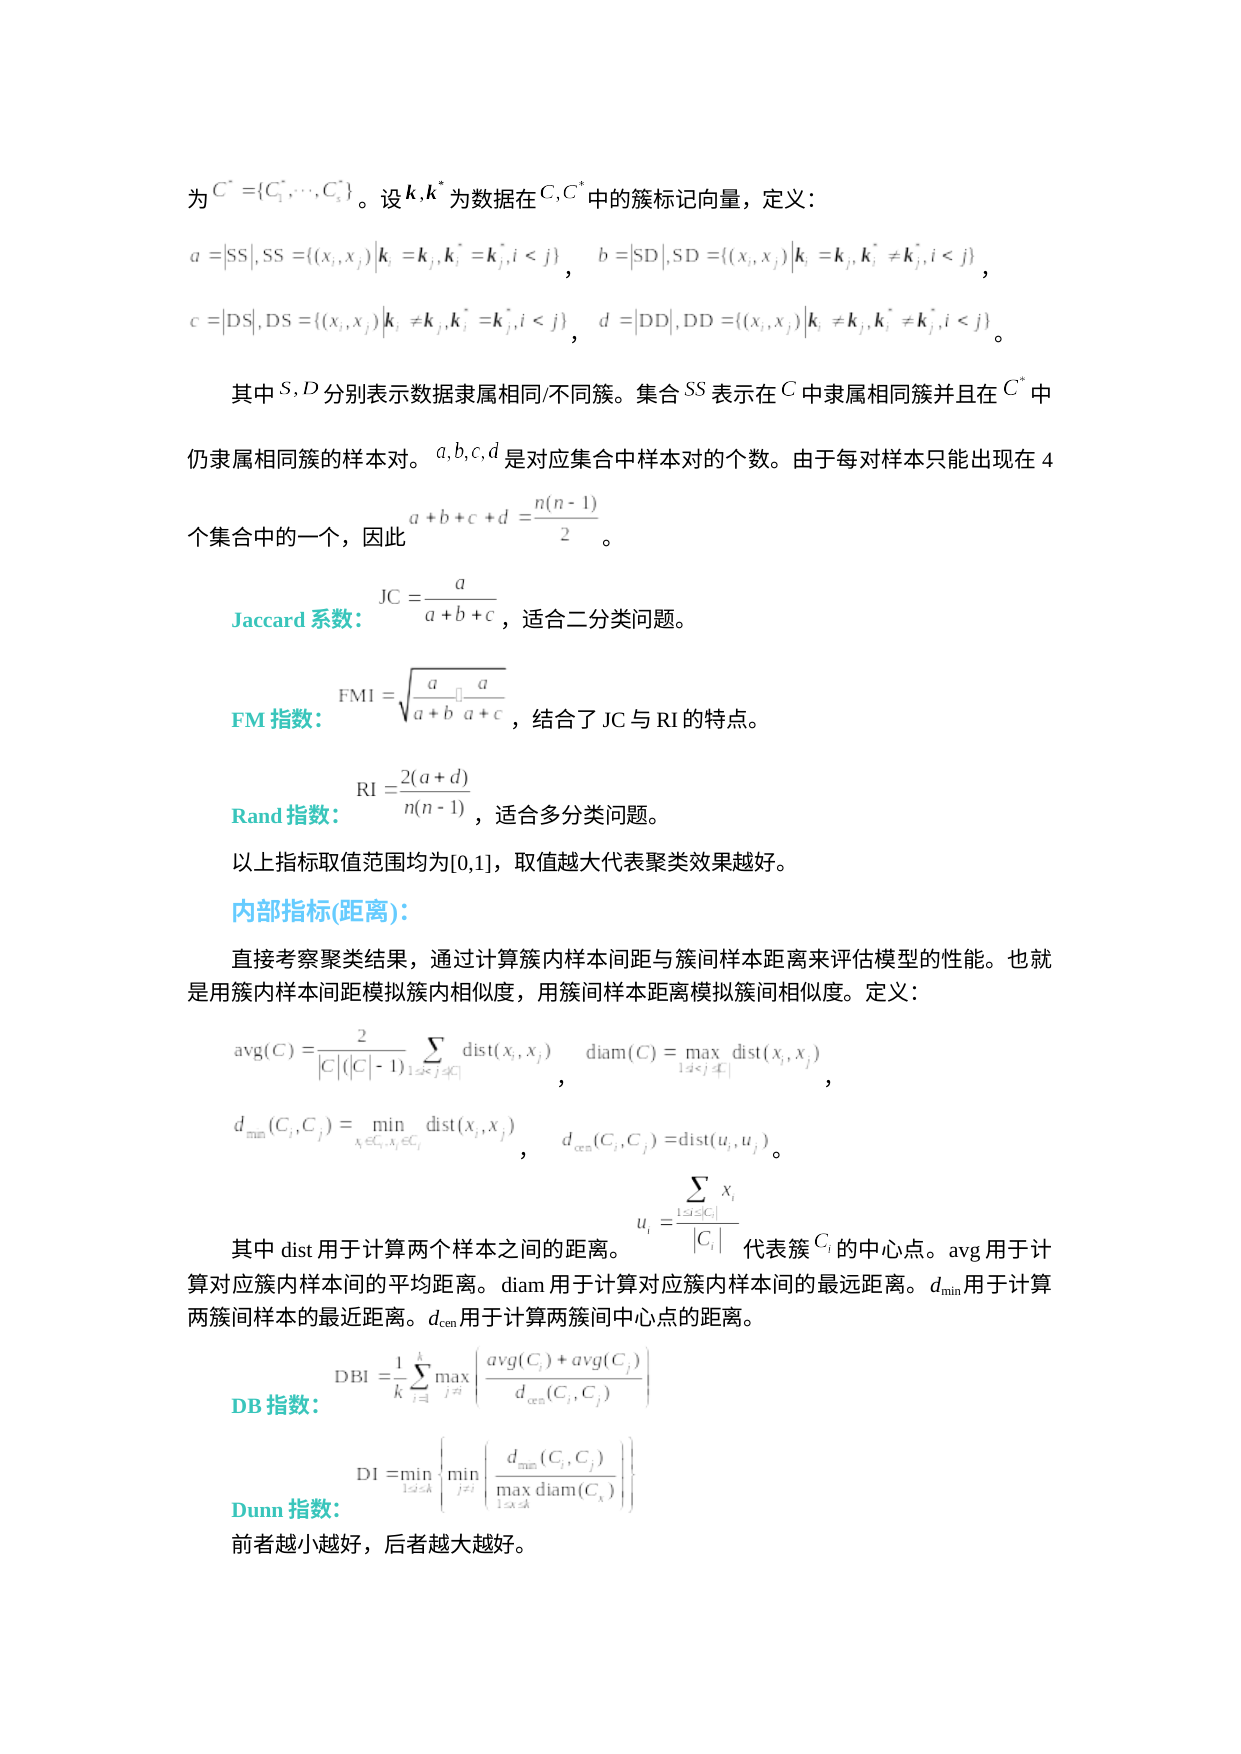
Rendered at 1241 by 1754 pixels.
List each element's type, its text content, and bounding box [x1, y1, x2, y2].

text ， ， [187, 1007, 1053, 1104]
text DB指数： [187, 1332, 1053, 1429]
text ， 。 [187, 292, 1053, 357]
text 其中分别表示数据隶属相同/不同簇。集合表示在中隶属相同簇并且在中仍隶属相同簇的样本对。是对应集合中样本对的个数。由于每对样本只能出现在4个集合中的一个，因此。 [187, 357, 1053, 552]
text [187, 162, 1053, 227]
text FM指数：，结合了JC与RI的特点。 [187, 649, 1053, 747]
text 直接考察聚类结果，通过计算簇内样本间距与簇间样本距离来评估模型的性能。也就是用簇内样本间距模拟簇内相似度，用簇间样本距离模拟簇间相似度。定义： [187, 942, 1053, 1007]
text ， ， [187, 227, 1053, 292]
text Jaccard系数：，适合二分类问题。 [187, 552, 1053, 649]
text ， 。 [187, 1104, 1053, 1169]
text Dunn指数： [187, 1429, 1053, 1527]
text 其中dist用于计算两个样本之间的距离。代表簇的中心点。avg用于计算对应簇内样本间的平均距离。diam用于计算对应簇内样本间的最远距离。dmin用于计算两簇间样本的最近距离。dcen用于计算两簇间中心点的距离。 [187, 1169, 1053, 1332]
text Rand指数：，适合多分类问题。 [187, 747, 1053, 844]
text 内部指标(距离)： [187, 877, 1053, 942]
text 以上指标取值范围均为[0,1]，取值越大代表聚类效果越好。 [187, 844, 1053, 877]
text 前者越小越好，后者越大越好。 [187, 1527, 1053, 1559]
